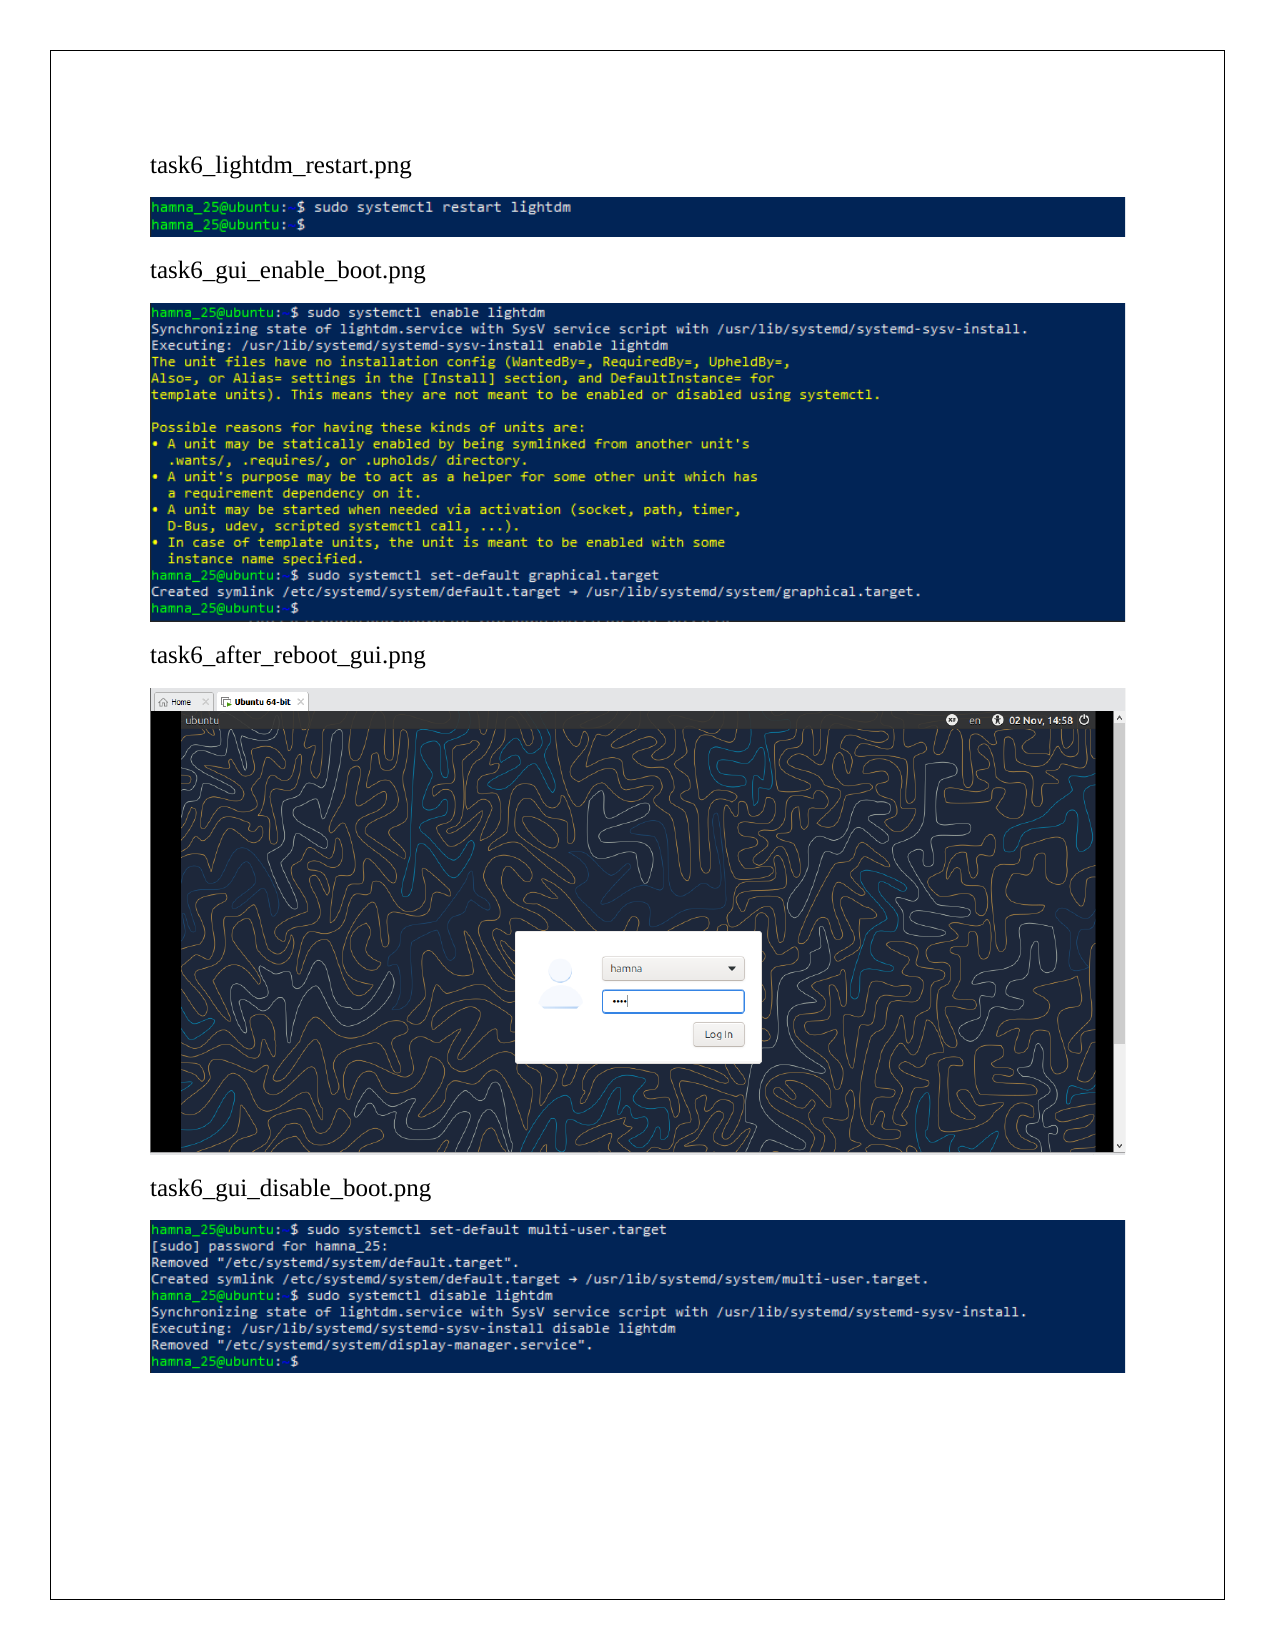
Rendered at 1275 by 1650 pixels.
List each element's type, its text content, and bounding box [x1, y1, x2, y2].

picture [150, 1220, 1125, 1373]
text task6_gui_disable_boot.png [150, 1173, 1125, 1202]
text task6_after_reboot_gui.png [150, 641, 1125, 669]
text task6_gui_enable_boot.png [150, 256, 1125, 284]
picture [150, 688, 1125, 1155]
text task6_lightdm_restart.png [150, 150, 1125, 179]
picture [150, 303, 1125, 622]
picture [150, 197, 1125, 237]
